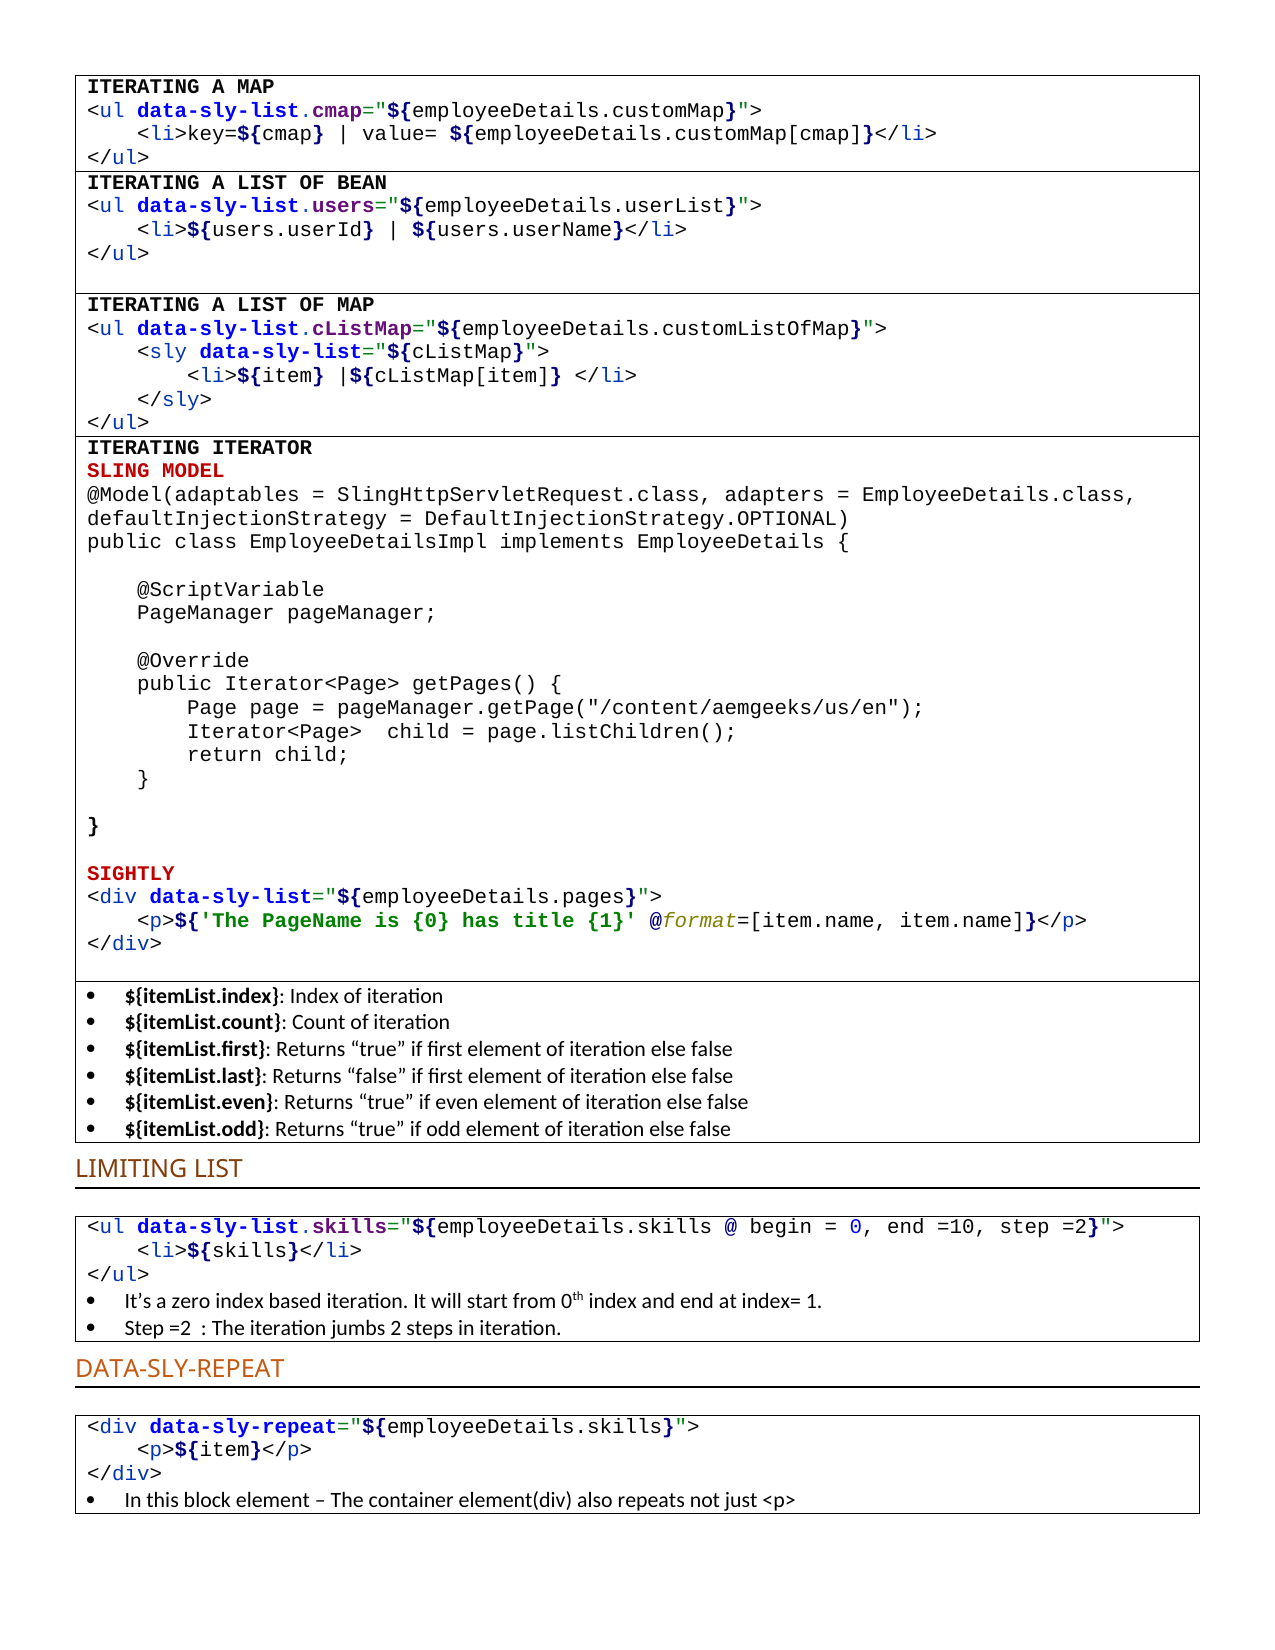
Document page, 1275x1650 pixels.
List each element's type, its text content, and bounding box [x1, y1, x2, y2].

subtitle DATA-SLY-REPEAT [75, 1350, 1200, 1386]
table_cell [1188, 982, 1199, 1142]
subtitle LIMITING LIST [75, 1151, 1200, 1187]
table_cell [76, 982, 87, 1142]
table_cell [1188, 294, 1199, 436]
table_header <ul data-sly-list.skills="${employeeDetails.skills @ begin = 0, end =10, step =2}"> <li>${skills}</li> </ul> It’s a zero index based iteration. It will start from 0th index and end at index= 1. Step =2 : The iteration jumbs 2 steps in iteration. [76, 1217, 1199, 1341]
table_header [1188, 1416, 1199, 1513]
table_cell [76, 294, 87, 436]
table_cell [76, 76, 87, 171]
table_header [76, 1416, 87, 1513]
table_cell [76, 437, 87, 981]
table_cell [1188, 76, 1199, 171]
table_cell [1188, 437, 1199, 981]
table_cell ITERATING A LIST OF BEAN <ul data-sly-list.users="${employeeDetails.userList}"> <li>${users.userId} | ${users.userName}</li> </ul> [76, 172, 1199, 293]
